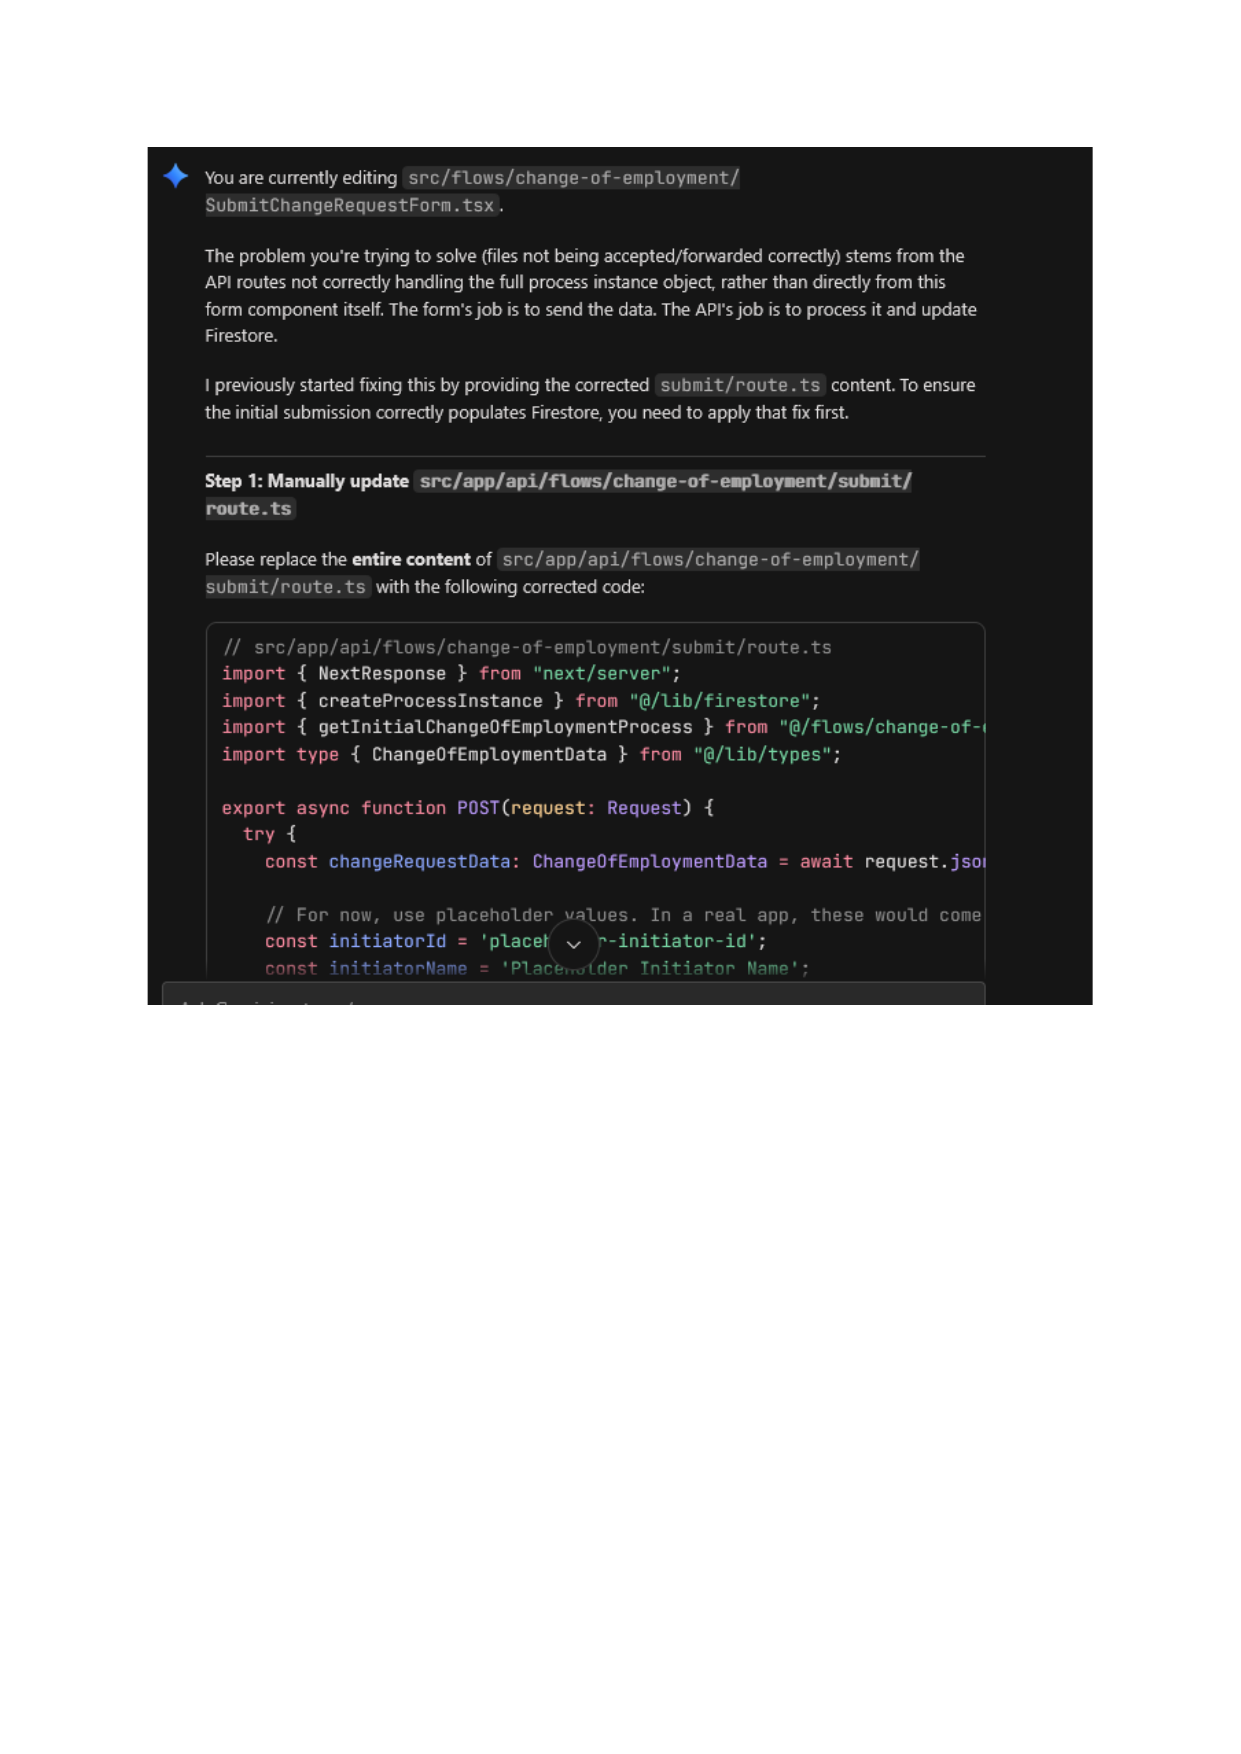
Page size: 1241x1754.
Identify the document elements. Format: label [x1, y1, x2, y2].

picture [147, 147, 1093, 1005]
